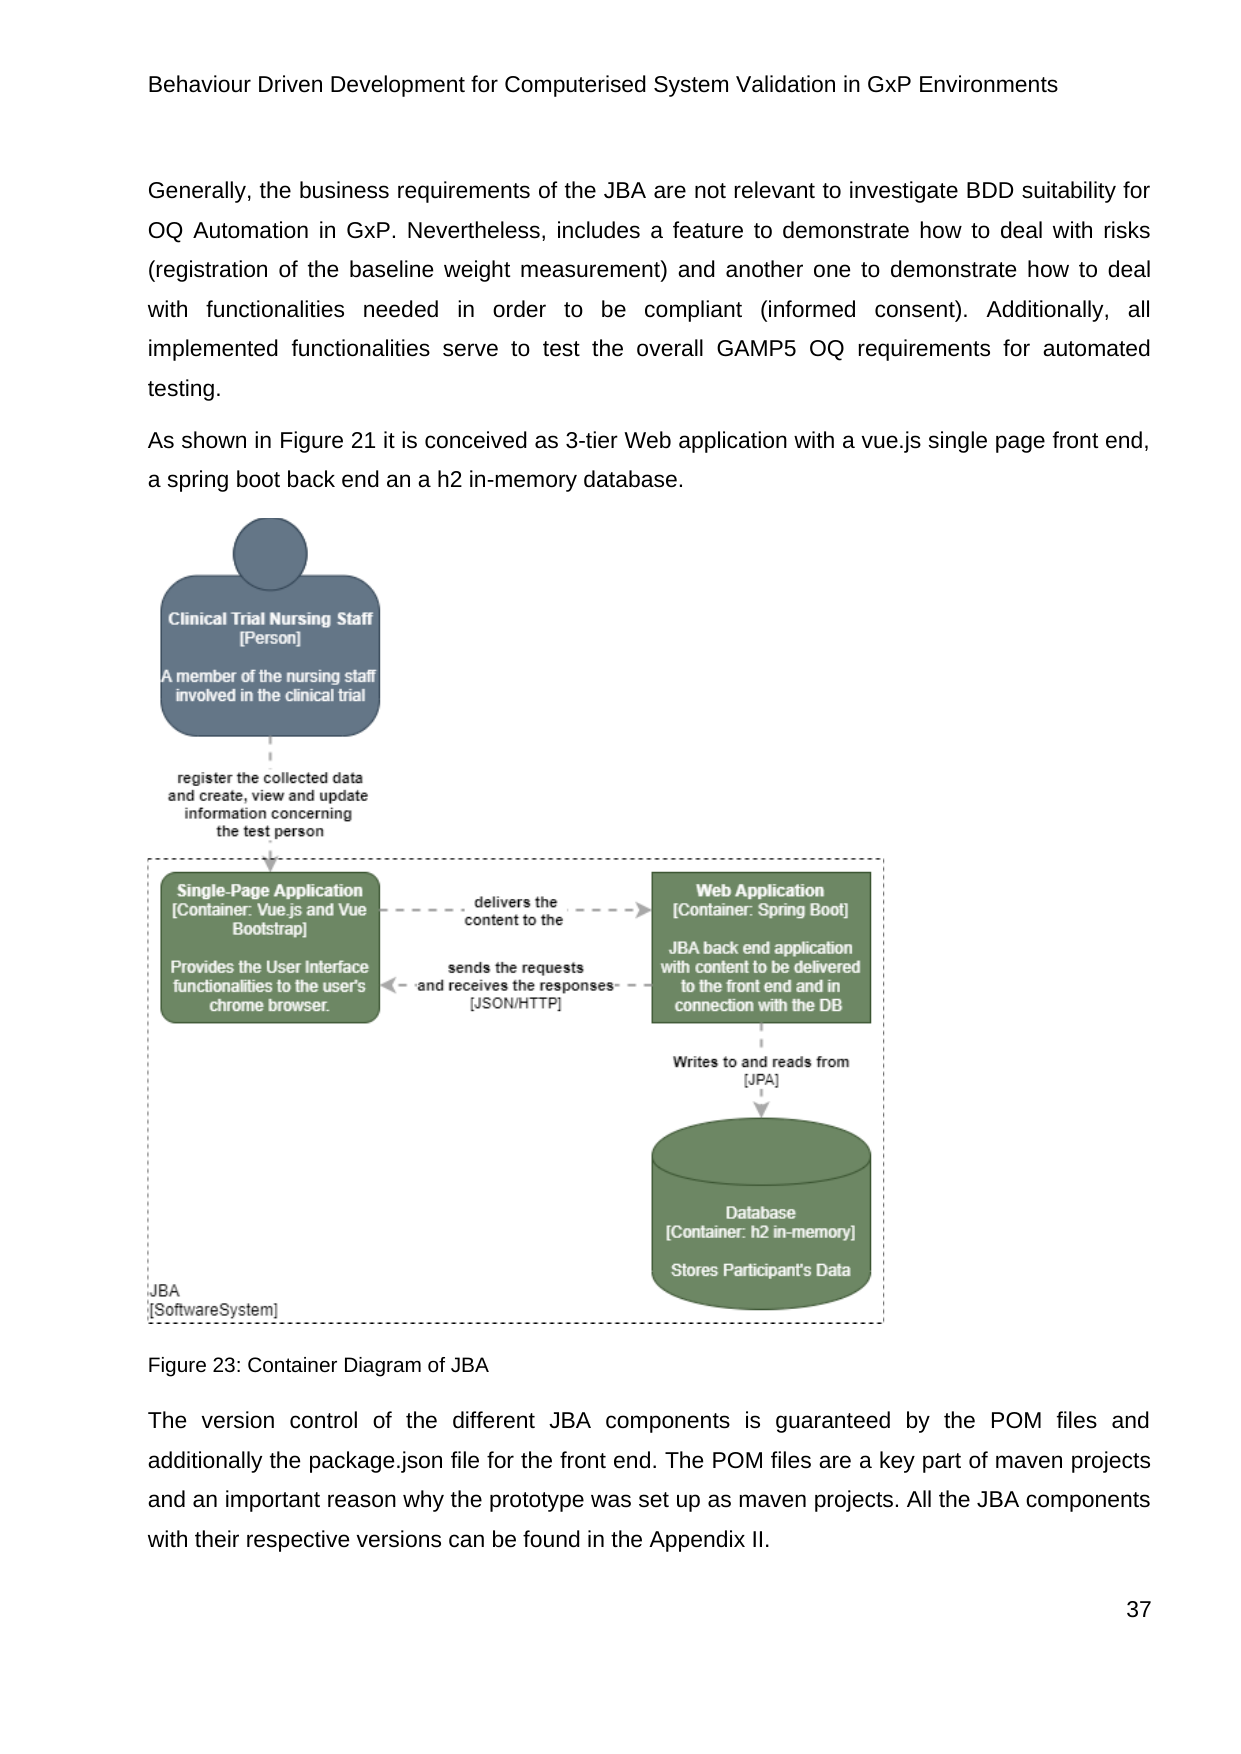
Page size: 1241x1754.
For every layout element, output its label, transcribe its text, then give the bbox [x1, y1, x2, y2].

picture [147, 518, 885, 1324]
text Generally, the business requirements of the JBA are not relevant to investigate BDD suitability for OQ Automation in GxP. Nevertheless, includes a feature to demonstrate how to deal with risks (registration of the baseline weight measurement) and another one to demonstrate how to deal with functionalities needed in order to be compliant (informed consent). Additionally, all implemented functionalities serve to test the overall GAMP5 OQ requirements for automated testing. [148, 177, 1152, 401]
text The version control of the different JBA components is guaranteed by the POM files and additionally the package.json file for the front end. The POM files are a key part of maven projects and an important reason why the prototype was set up as maven projects. All the JBA components with their respective versions can be found in the Appendix II. [148, 1407, 1152, 1552]
text Figure 23: Container Diagram of JBA [148, 1349, 1152, 1378]
text As shown in Figure 21 it is conceived as 3-tier Web application with a vue.js single page front end, a spring boot back end an a h2 in-memory database. [148, 427, 1152, 492]
